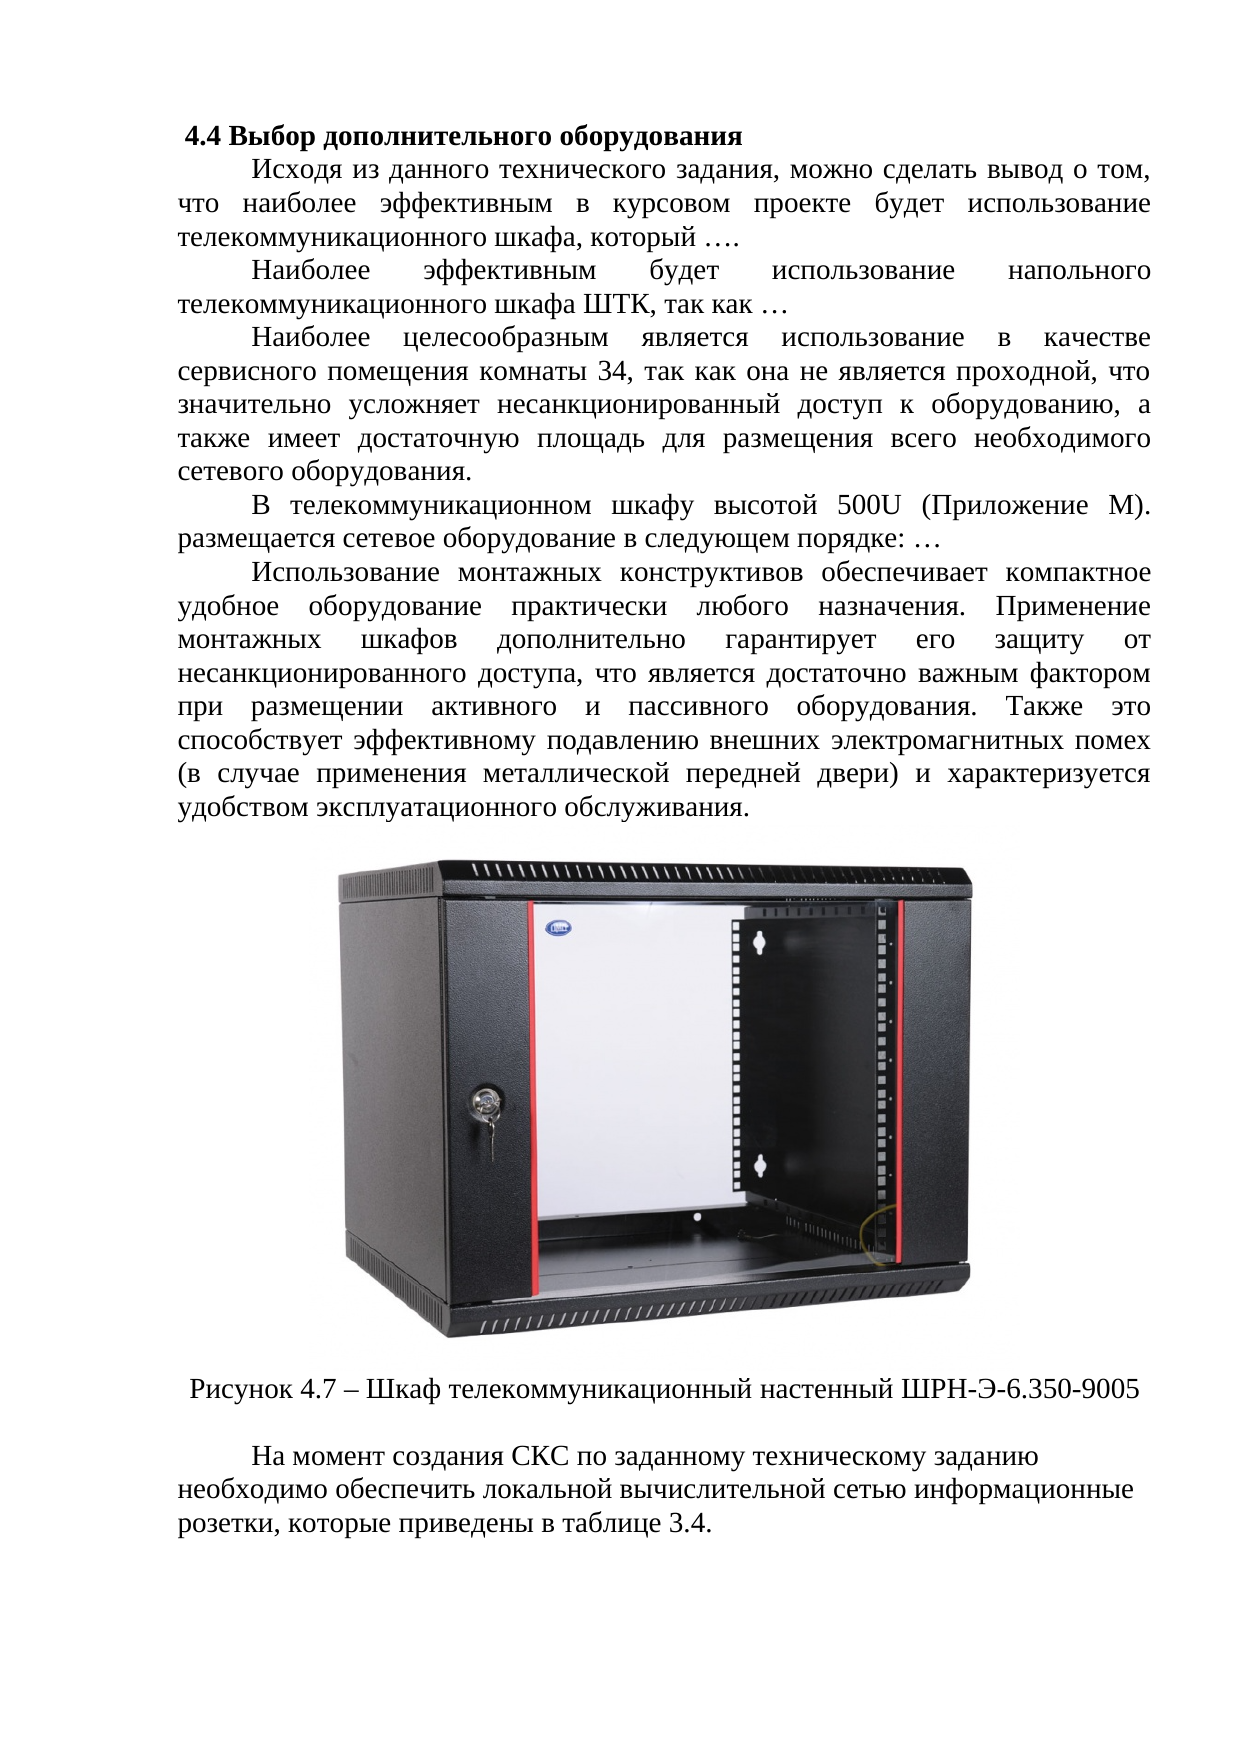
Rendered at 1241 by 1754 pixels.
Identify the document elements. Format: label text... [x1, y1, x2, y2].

text Использование монтажных конструктивов обеспечивает компактное удобное оборудование практически любого назначения. Применение монтажных шкафов дополнительно гарантирует его защиту от несанкционированного доступа, что является достаточно важным фактором при размещении активного и пассивного оборудования. Также это способствует эффективному подавлению внешних электромагнитных помех (в случае применения металлической передней двери) и характеризуется удобством эксплуатационного обслуживания. [177, 554, 1152, 822]
text Исходя из данного технического задания, можно сделать вывод о том, что наиболее эффективным в курсовом проекте будет использование телекоммуникационного шкафа, который …. [177, 152, 1152, 252]
text В телекоммуникационном шкафу высотой 500U (Приложение М). размещается сетевое оборудование в следующем порядке: … [177, 487, 1152, 554]
picture [308, 822, 1021, 1371]
text На момент создания СКС по заданному техническому заданию необходимо обеспечить локальной вычислительной сетью информационные розетки, которые приведены в таблице 3.4. [177, 1438, 1152, 1539]
text Наиболее целесообразным является использование в качестве сервисного помещения комнаты 34, так как она не является проходной, что значительно усложняет несанкционированный доступ к оборудованию, а также имеет достаточную площадь для размещения всего необходимого сетевого оборудования. [177, 319, 1152, 487]
text Наиболее эффективным будет использование напольного телекоммуникационного шкафа ШТК, так как … [177, 252, 1152, 319]
text 4.4 Выбор дополнительного оборудования [177, 118, 1152, 152]
text Рисунок 4.7 – Шкаф телекоммуникационный настенный ШРН-Э-6.350-9005 [177, 1371, 1152, 1404]
